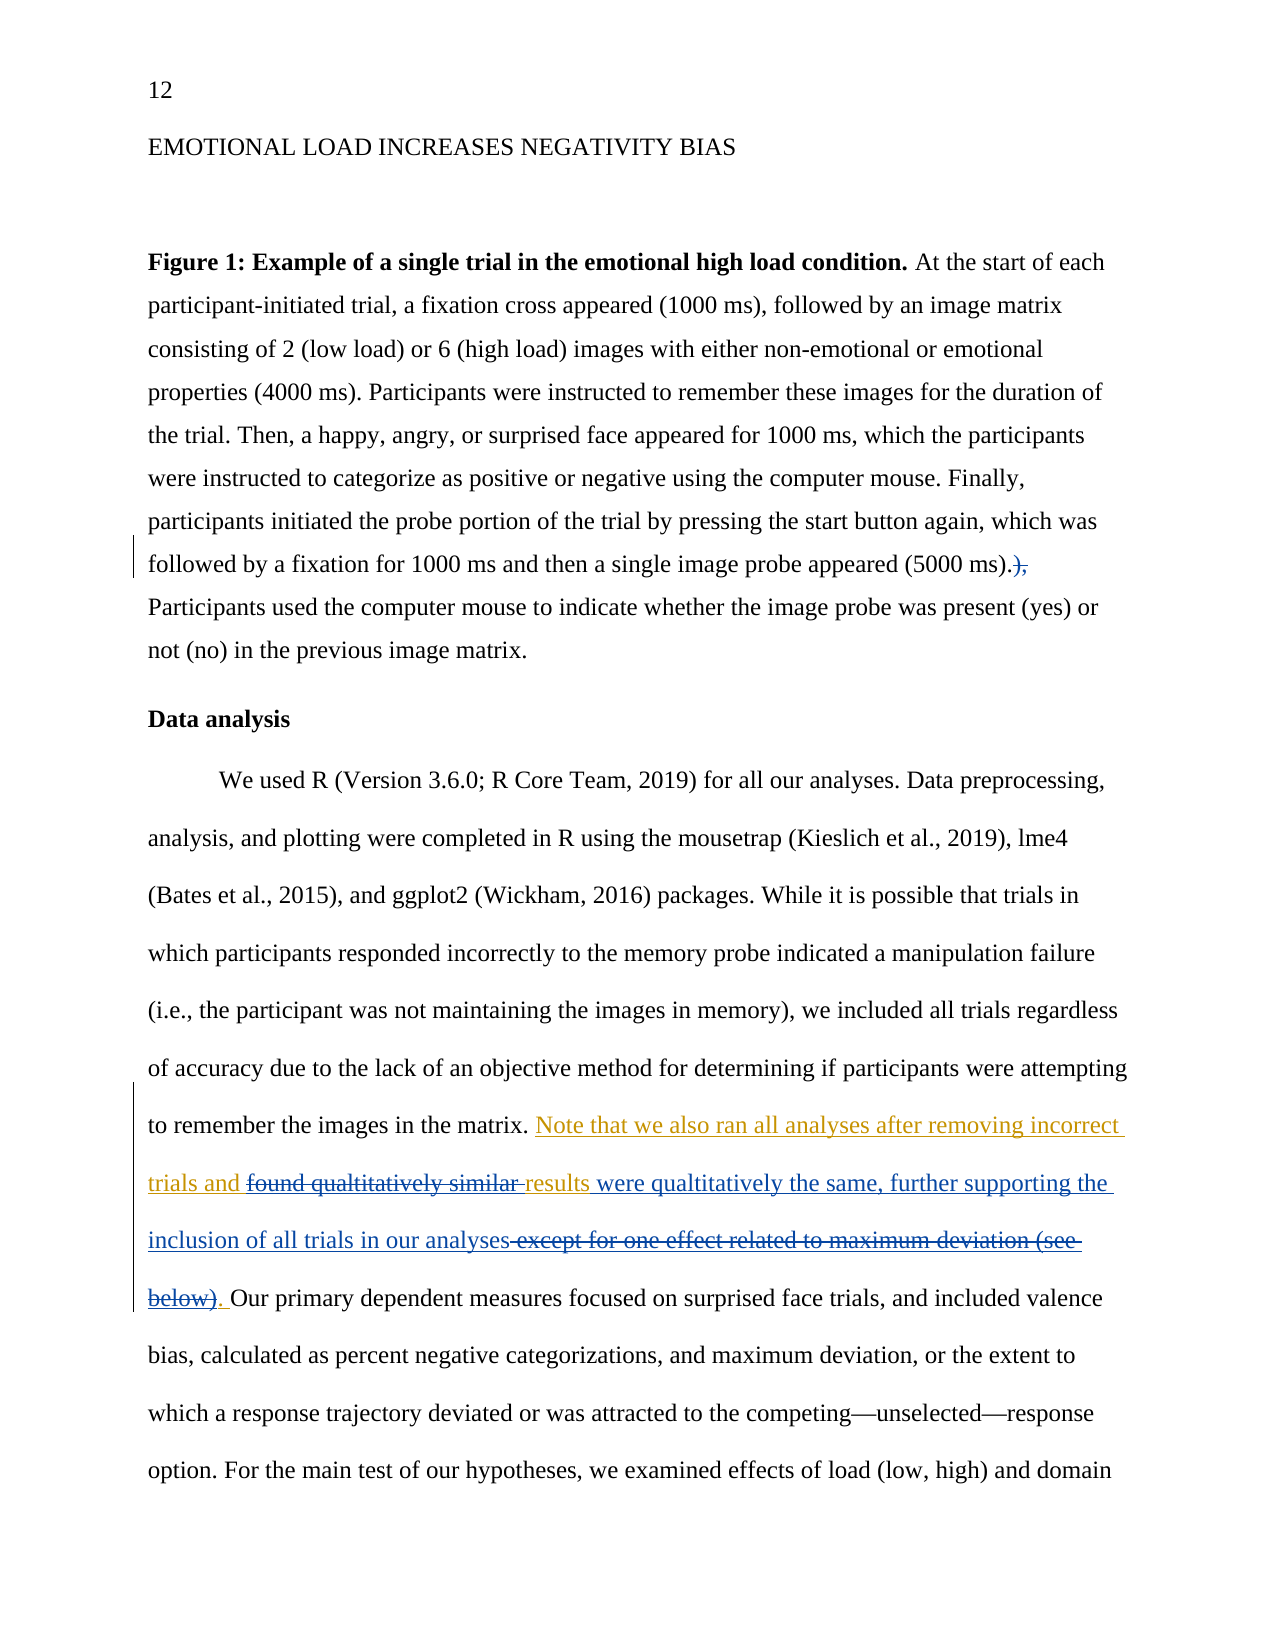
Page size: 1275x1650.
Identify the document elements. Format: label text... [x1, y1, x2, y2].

subtitle Figure 1: Example of a single trial in the emotional high load condition. At the start of each participant-initiated trial, a fixation cross appeared (1000 ms), followed by an image matrix consisting of 2 (low load) or 6 (high load) images with either non-emotional or emotional properties (4000 ms). Participants were instructed to remember these images for the duration of the trial. Then, a happy, angry, or surprised face appeared for 1000 ms, which the participants were instructed to categorize as positive or negative using the computer mouse. Finally, participants initiated the probe portion of the trial by pressing the start button again, which was followed by a fixation for 1000 ms and then a single image probe appeared (5000 ms). Participants used the computer mouse to indicate whether the image probe was present (yes) or not (no) in the previous image matrix. [148, 247, 1127, 664]
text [148, 766, 1127, 1484]
subtitle Data analysis [148, 704, 1127, 732]
